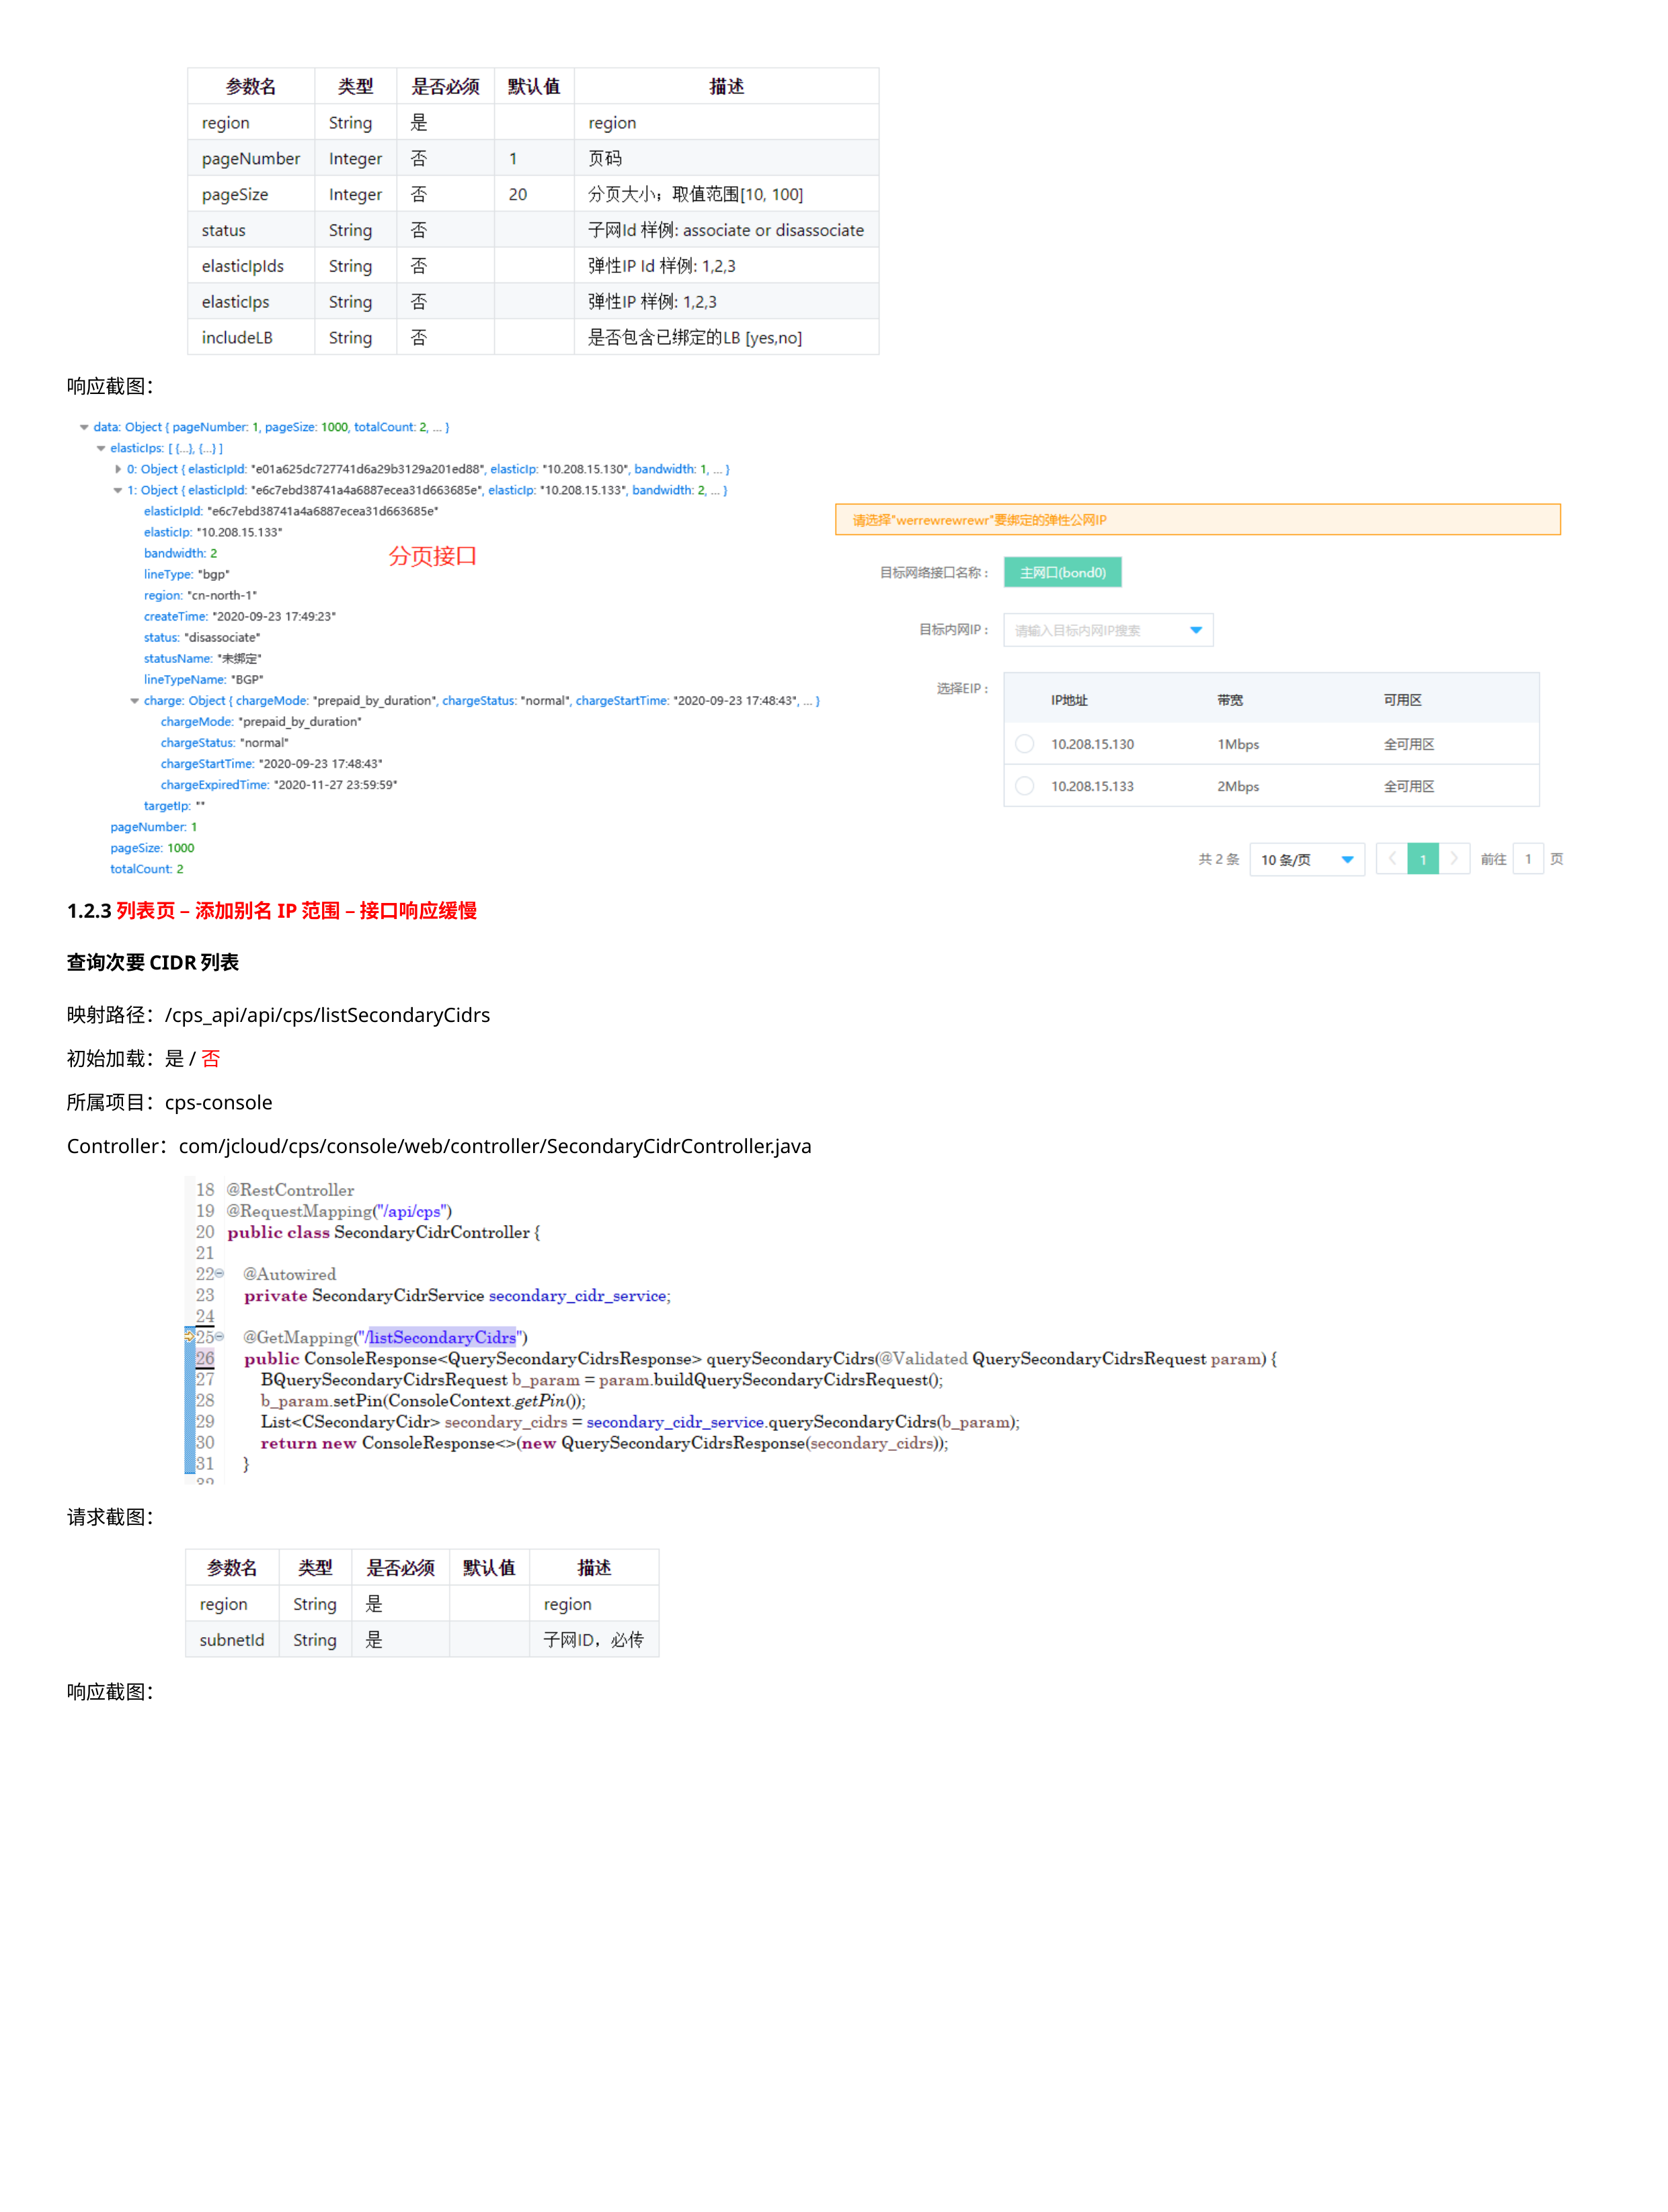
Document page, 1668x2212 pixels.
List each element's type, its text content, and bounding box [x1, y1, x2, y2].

text 1.2.3 列表页 – 添加别名IP范围 – 接口响应缓慢 [67, 887, 1617, 931]
text 响应截图： [67, 363, 1617, 407]
text 所属项目：cps-console [67, 1079, 1617, 1123]
picture [832, 500, 1572, 881]
picture [67, 413, 830, 881]
text 映射路径：/cps_api/api/cps/listSecondaryCidrs [67, 992, 1617, 1035]
text 请求截图： [67, 1494, 1617, 1538]
text 查询次要CIDR列表 [67, 939, 1617, 983]
picture [184, 1548, 661, 1659]
text 初始加载：是 / 否 [67, 1035, 1617, 1079]
picture [184, 1176, 1287, 1485]
text Controller：com/jcloud/cps/console/web/controller/SecondaryCidrController.java [67, 1123, 1617, 1167]
picture [184, 62, 884, 358]
text 响应截图： [67, 1669, 1617, 1712]
